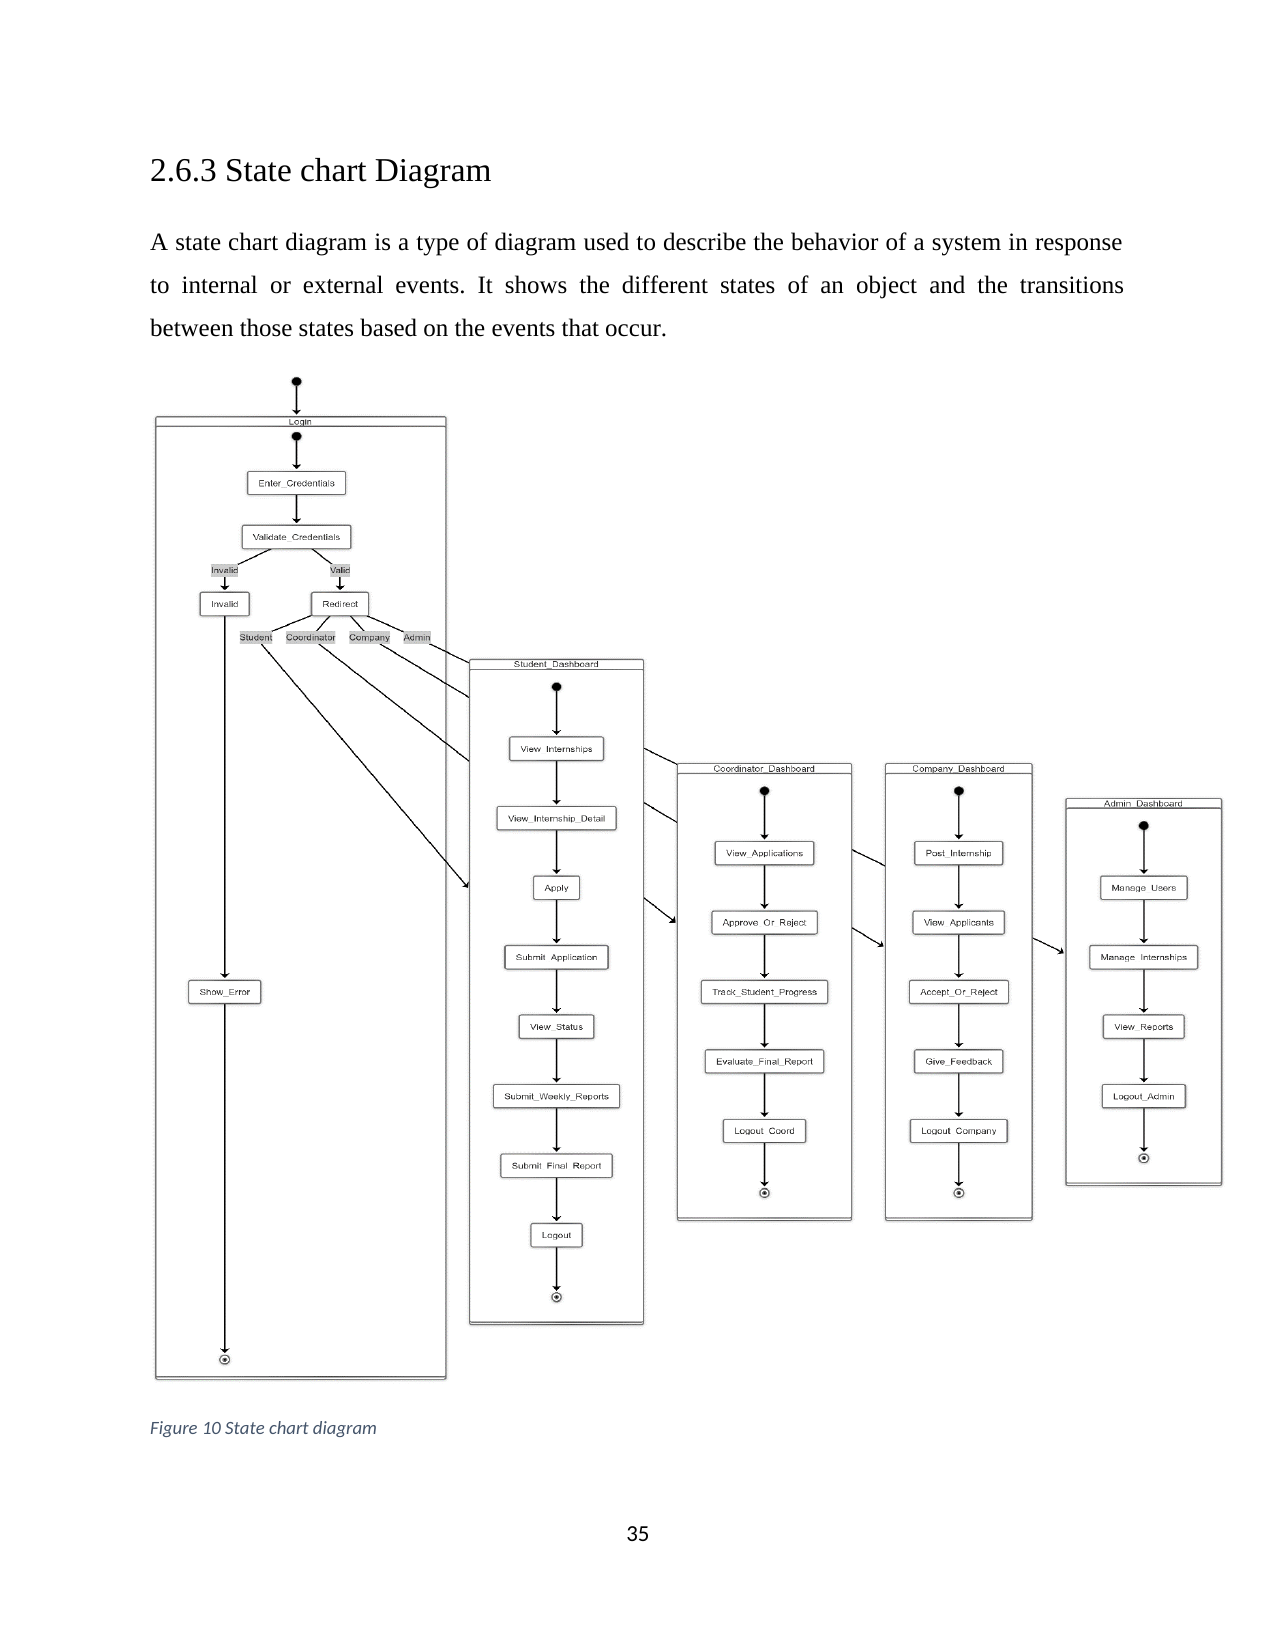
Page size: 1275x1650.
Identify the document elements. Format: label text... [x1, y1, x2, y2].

subtitle 2.6.3 State chart Diagram [150, 150, 1125, 188]
text Figure 10 State chart diagram [150, 1416, 1125, 1439]
picture [150, 372, 1229, 1386]
text A state chart diagram is a type of diagram used to describe the behavior of a system in response to internal or external events. It shows the different states of an object and the transitions between those states based on the events that occur. [150, 227, 1125, 342]
